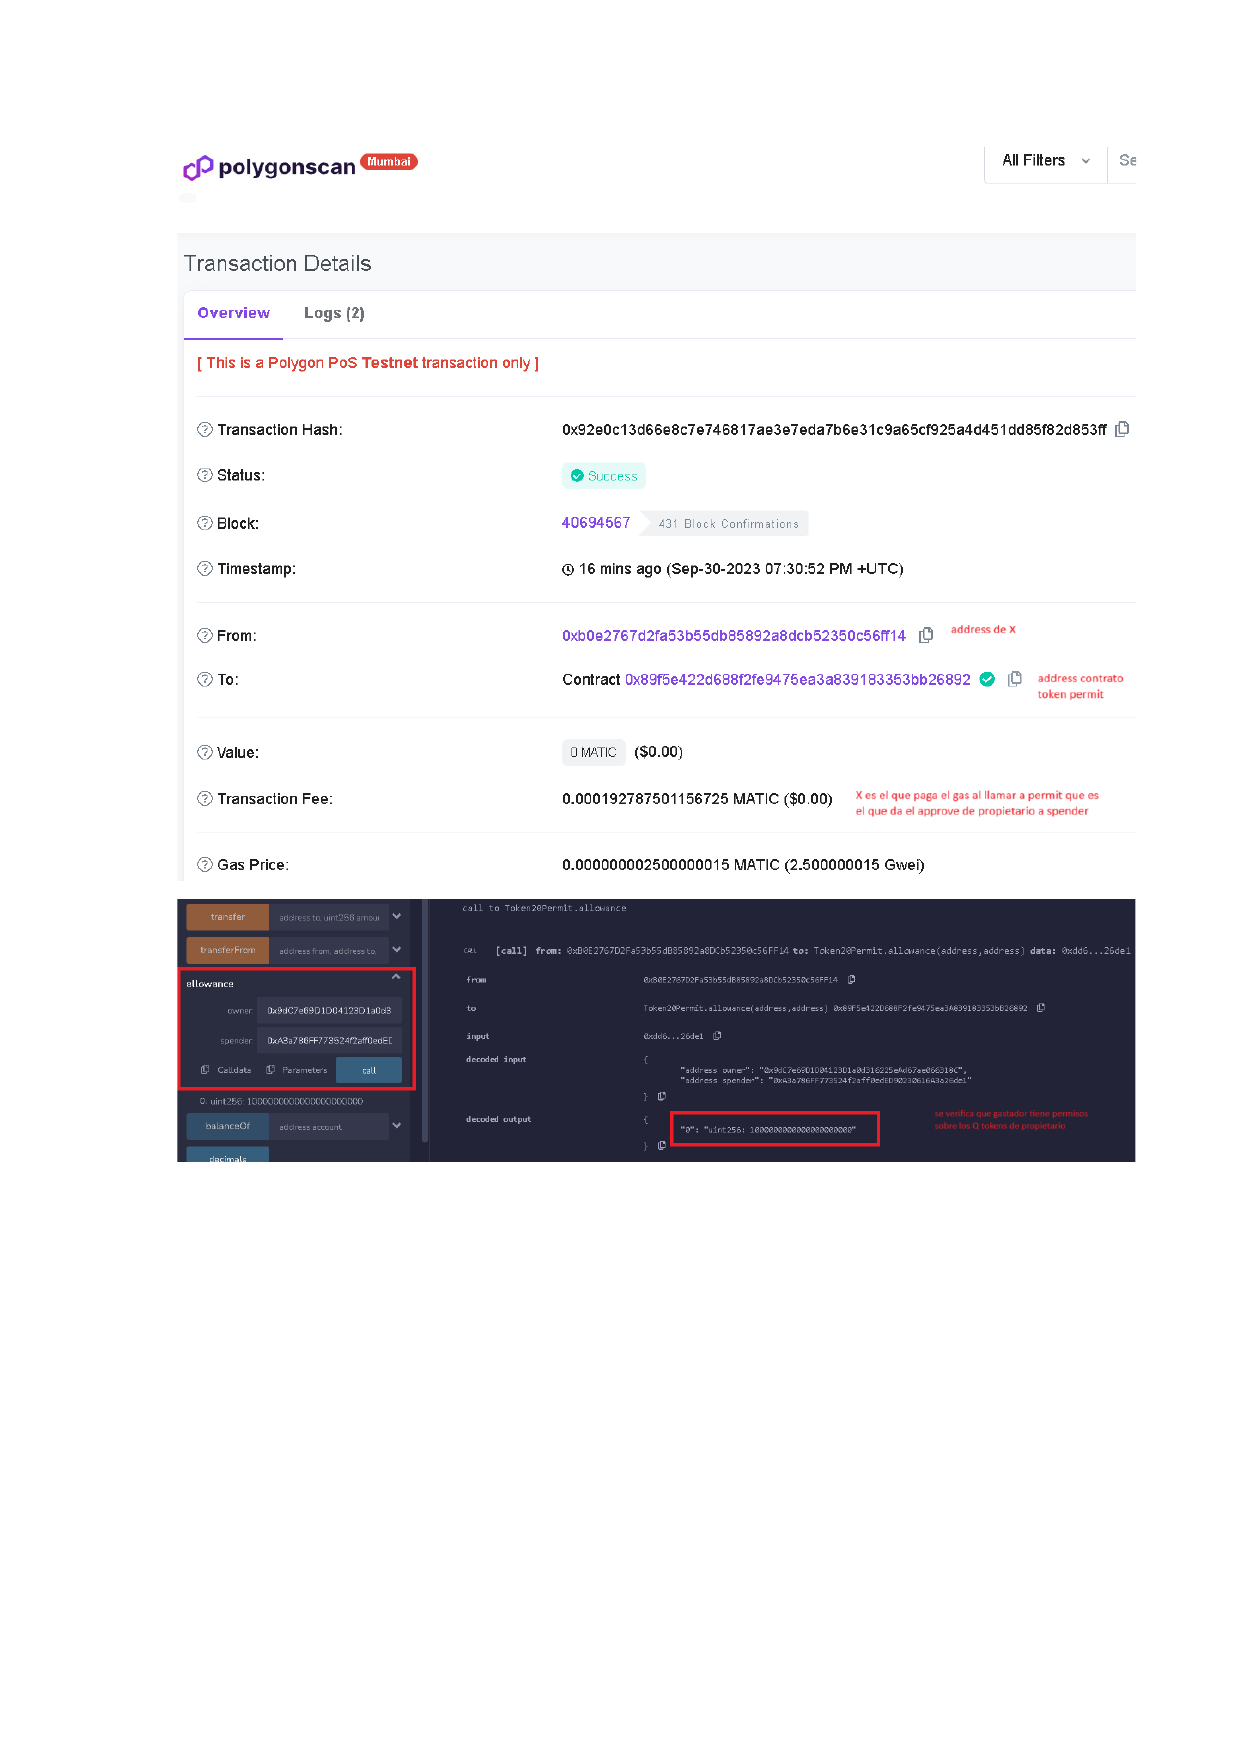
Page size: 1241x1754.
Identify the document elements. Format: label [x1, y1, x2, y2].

picture [177, 147, 1137, 881]
picture [177, 899, 1136, 1162]
